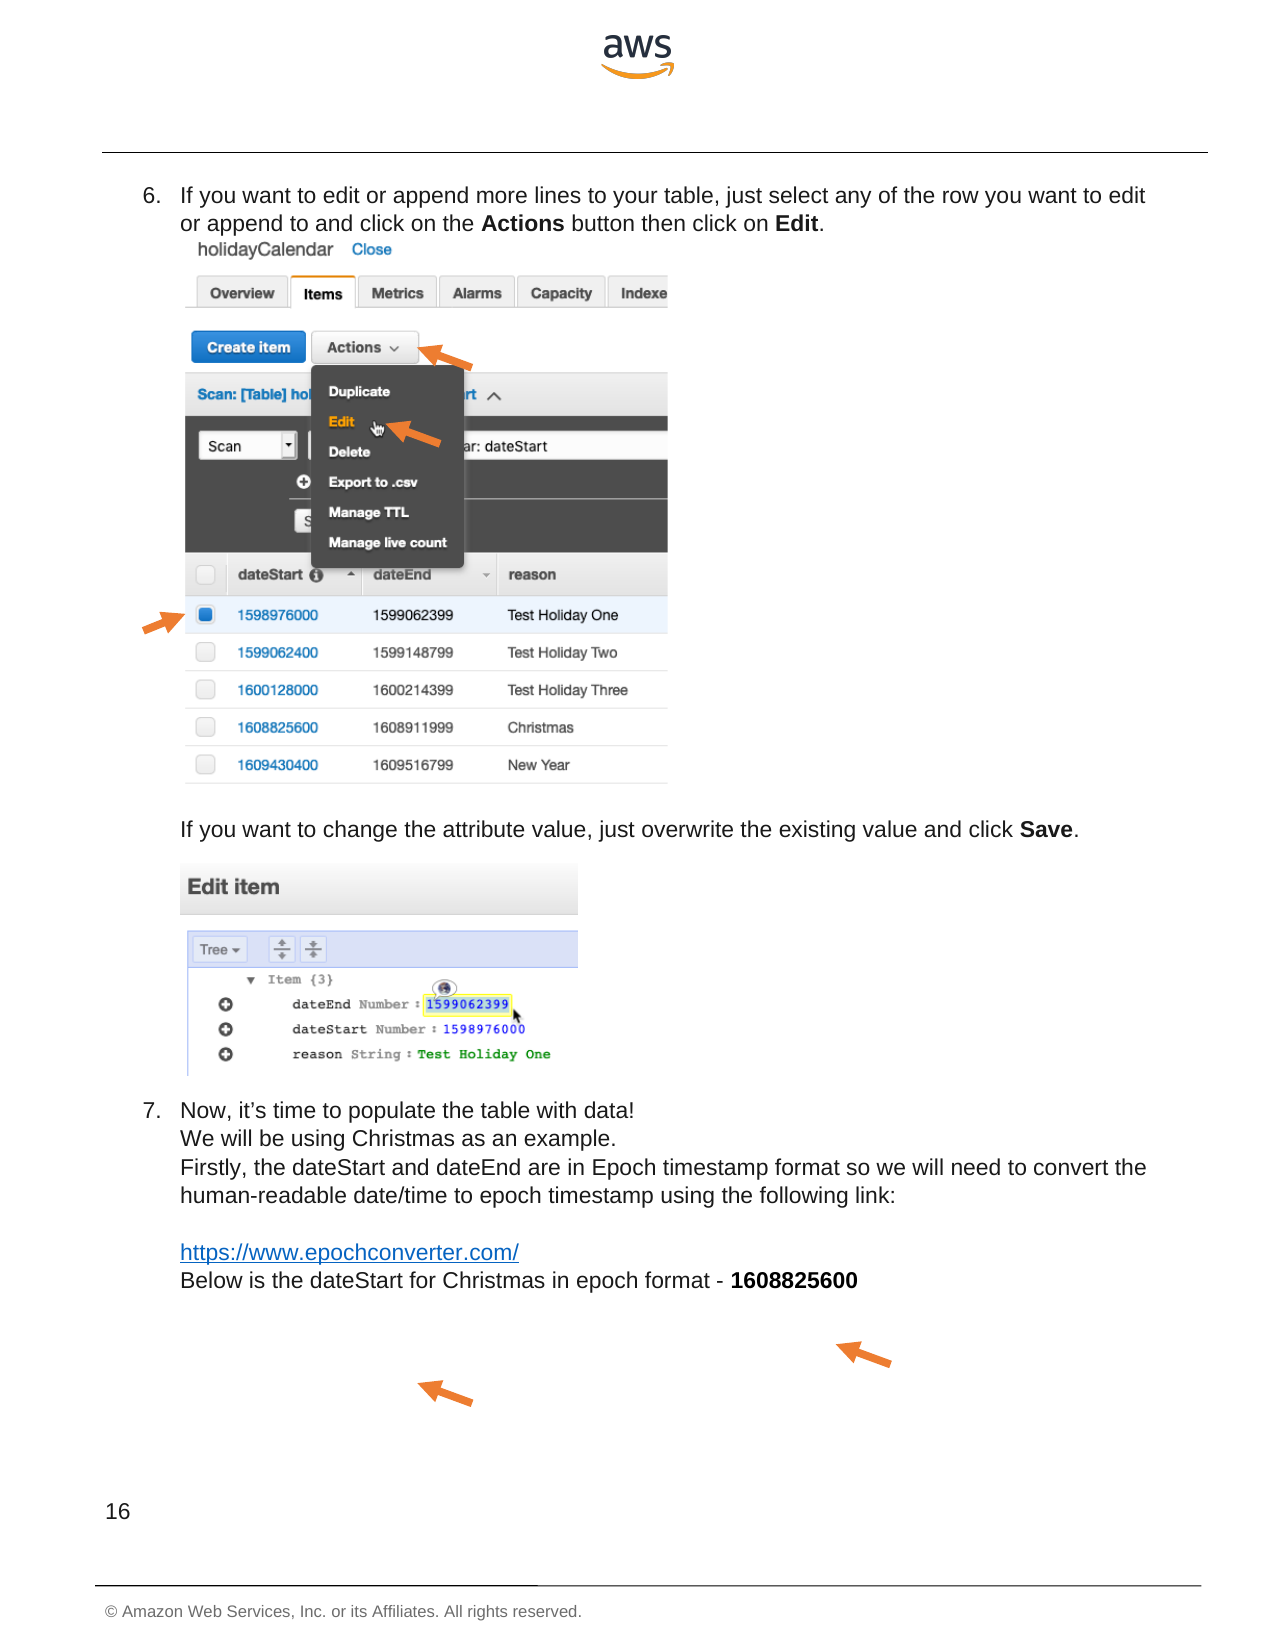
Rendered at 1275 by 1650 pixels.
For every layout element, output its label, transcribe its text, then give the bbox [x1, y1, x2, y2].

picture [180, 238, 668, 791]
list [142, 1097, 1170, 1294]
picture [180, 863, 578, 1076]
text If you want to change the attribute value, just overwrite the existing value and click Save. [180, 809, 1170, 843]
picture [601, 35, 674, 79]
